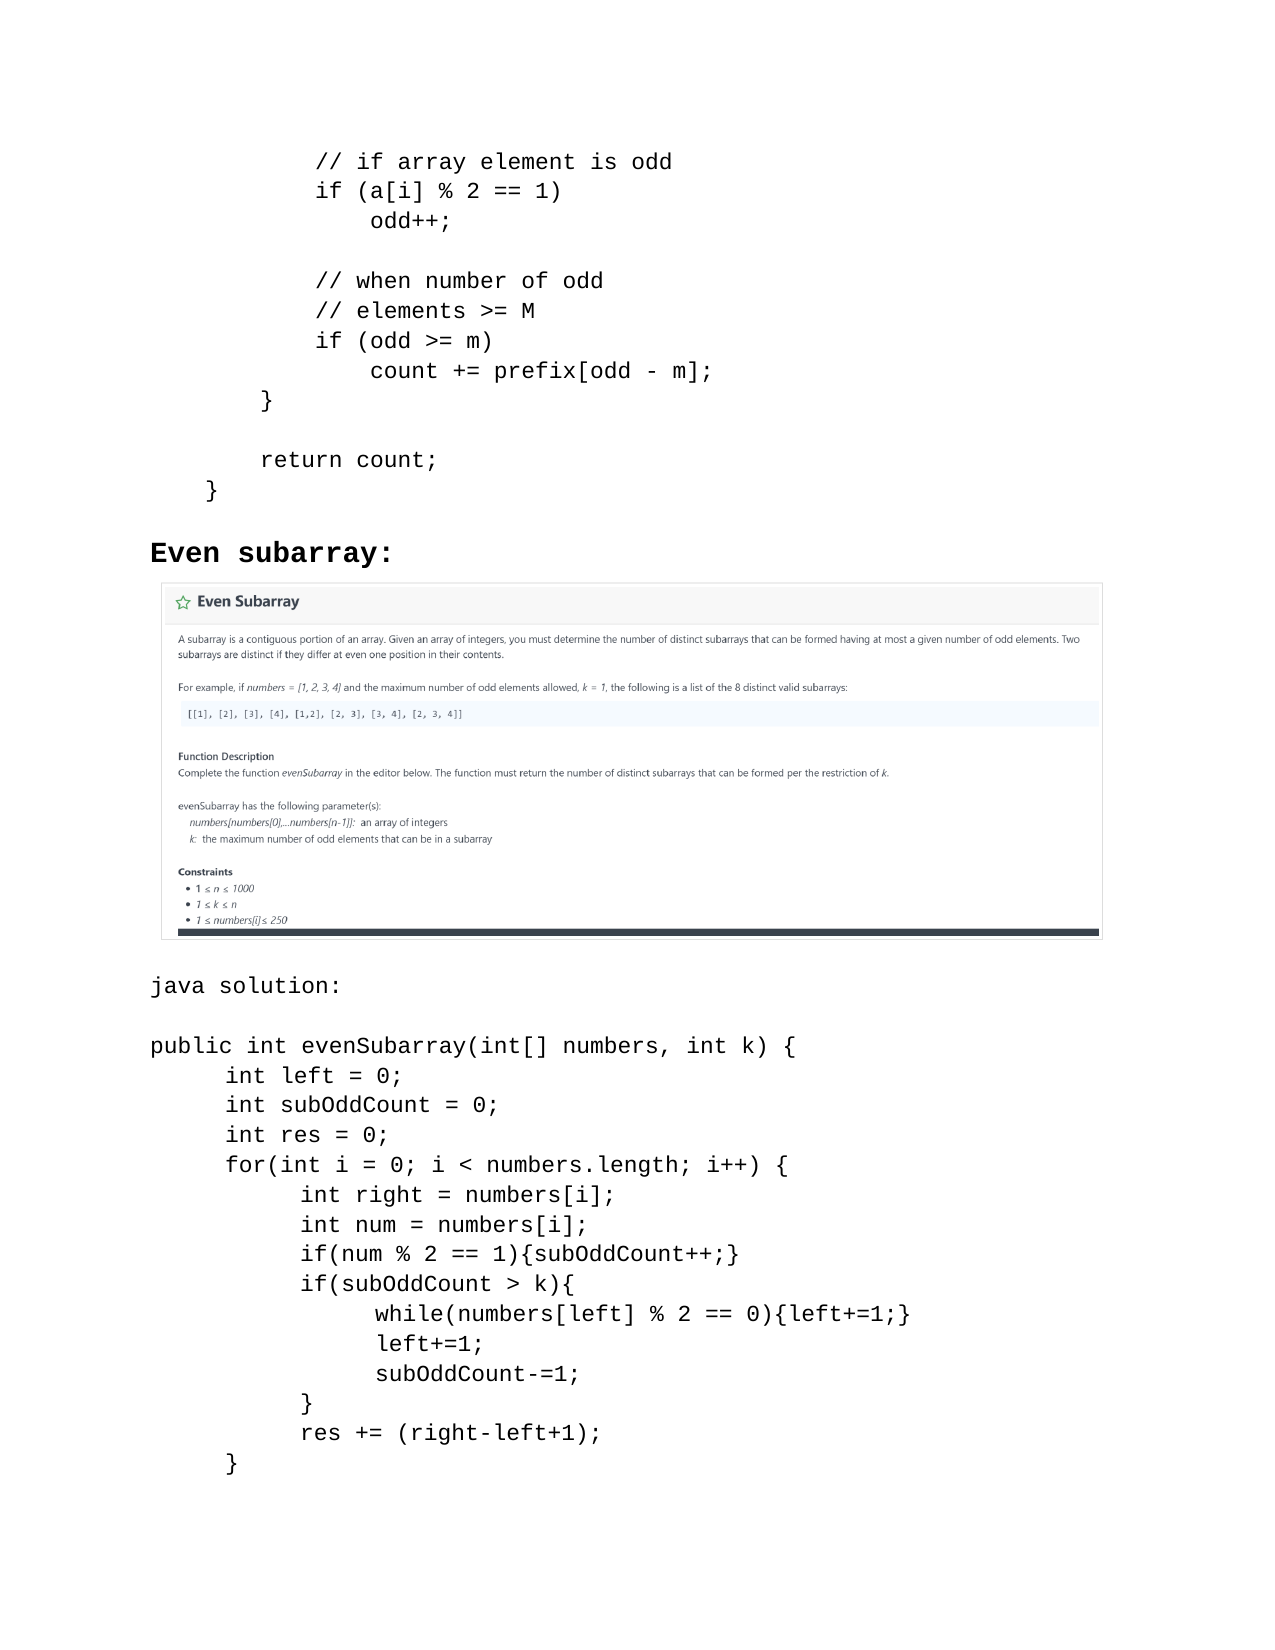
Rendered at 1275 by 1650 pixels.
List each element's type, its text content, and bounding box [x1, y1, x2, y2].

text int right = numbers[i]; [150, 1183, 1125, 1209]
text for(int i = 0; i < numbers.length; i++) { [150, 1153, 1125, 1179]
text if (odd >= m) [150, 329, 1125, 355]
text int num = numbers[i]; [150, 1213, 1125, 1239]
text if(num % 2 == 1){subOddCount++;} [150, 1243, 1125, 1269]
text subOddCount-=1; [150, 1362, 1125, 1388]
text } [150, 389, 1125, 415]
text left+=1; [150, 1332, 1125, 1358]
text } [150, 1451, 1125, 1477]
text int res = 0; [150, 1124, 1125, 1149]
text return count; [150, 449, 1125, 475]
text // if array element is odd [150, 150, 1125, 176]
text odd++; [150, 209, 1125, 236]
text int subOddCount = 0; [150, 1094, 1125, 1120]
text while(numbers[left] % 2 == 0){left+=1;} [150, 1302, 1125, 1328]
text java solution: [150, 975, 1125, 1001]
picture [150, 576, 1125, 941]
text count += prefix[odd - m]; [150, 359, 1125, 385]
text int left = 0; [150, 1064, 1125, 1090]
text } [150, 478, 1125, 504]
text Even subarray: [150, 538, 1125, 571]
text public int evenSubarray(int[] numbers, int k) { [150, 1034, 1125, 1060]
text res += (right-left+1); [225, 1422, 1125, 1447]
text if(subOddCount > k){ [150, 1273, 1125, 1298]
text // elements >= M [150, 299, 1125, 325]
text } [225, 1392, 1125, 1418]
text if (a[i] % 2 == 1) [150, 180, 1125, 206]
text // when number of odd [150, 269, 1125, 296]
